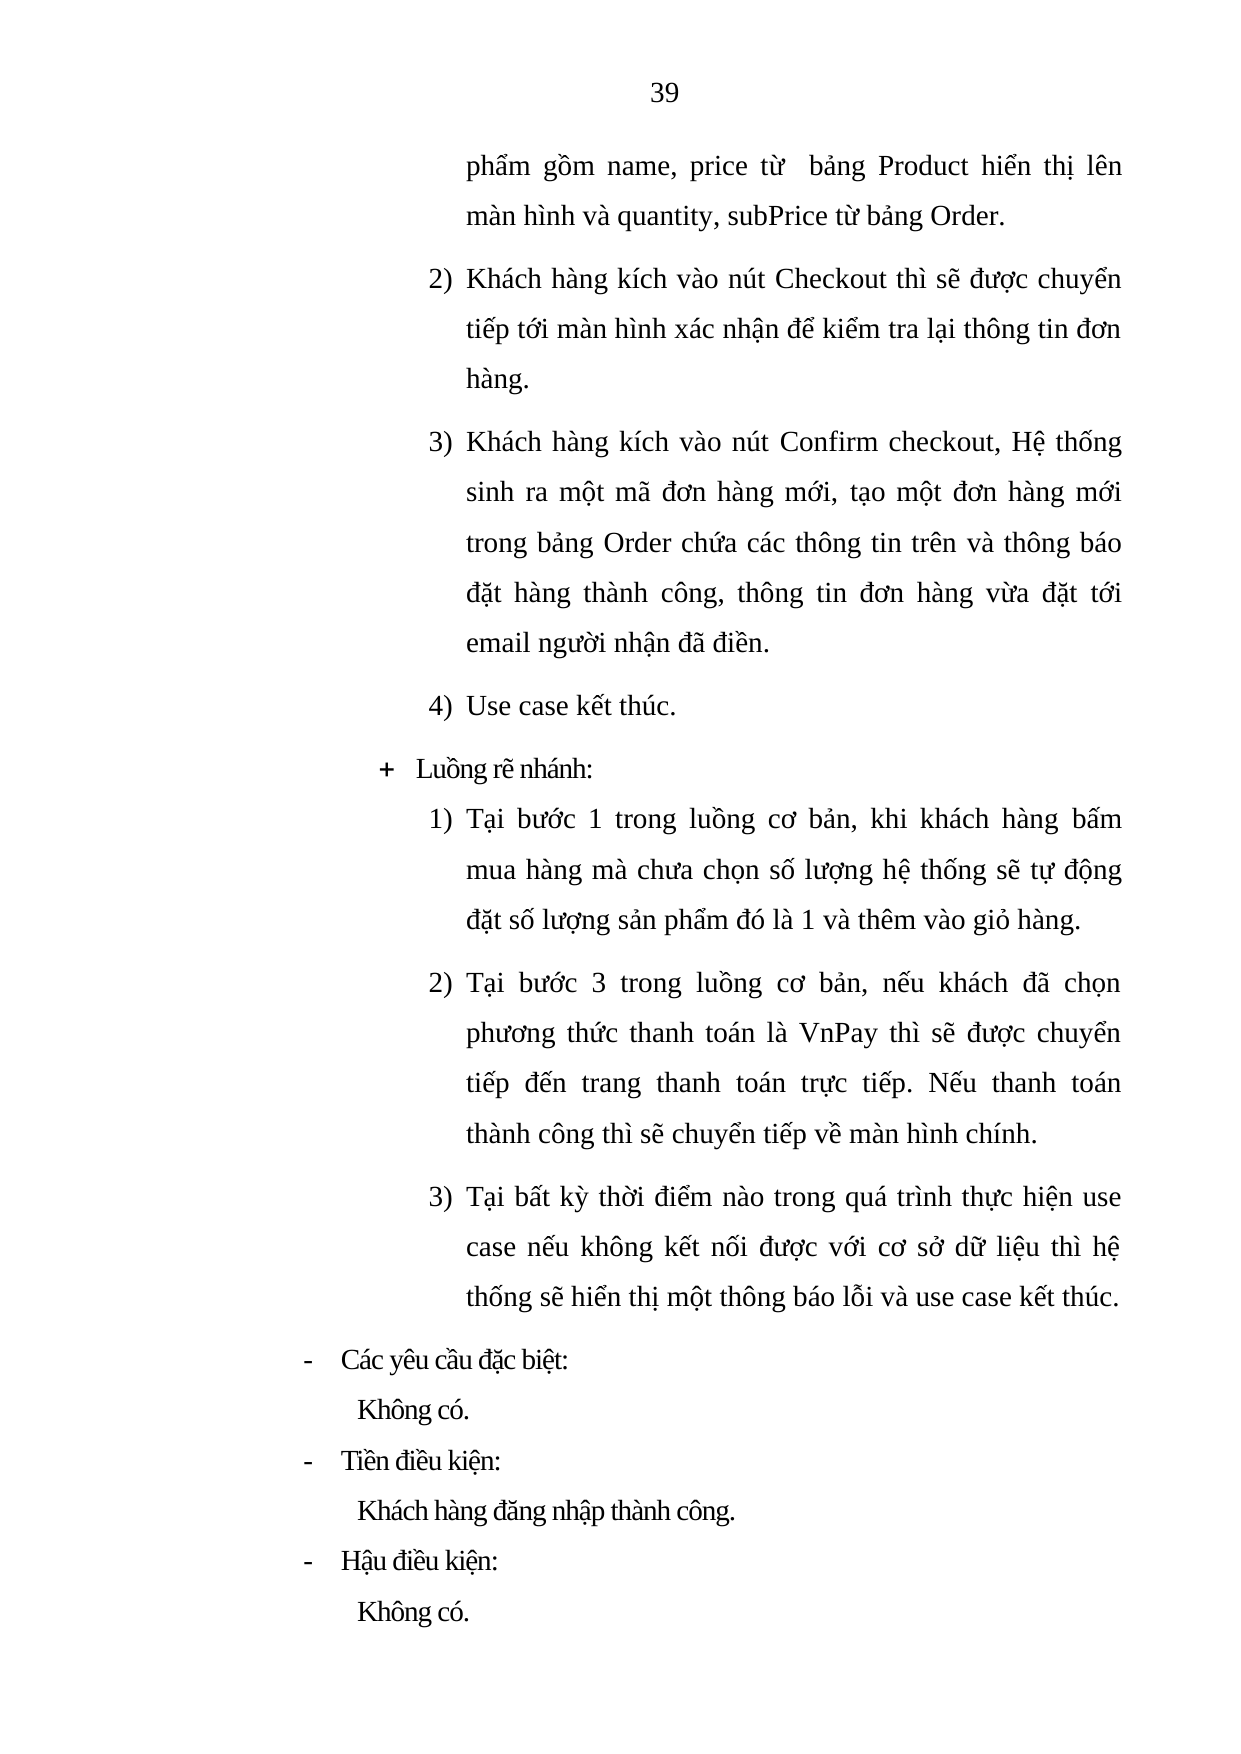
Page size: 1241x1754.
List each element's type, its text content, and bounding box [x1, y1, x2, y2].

list Khách hàng kích vào nút Checkout thì sẽ được chuyển tiếp tới màn hình xác nhận để kiểm tra lại thông tin đơn hàng. [428, 261, 1122, 395]
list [428, 148, 1122, 232]
title Không có. [357, 1392, 1122, 1426]
text Tại bất kỳ thời điểm nào trong quá trình thực hiện use case nếu không kết nối được với cơ sở dữ liệu thì hệ thống sẽ hiển thị một thông báo lỗi và use case kết thúc. [428, 1179, 1122, 1313]
list Tại bước 3 trong luồng cơ bản, nếu khách đã chọn phương thức thanh toán là VnPay thì sẽ được chuyển tiếp đến trang thanh toán trực tiếp. Nếu thanh toán thành công thì sẽ chuyển tiếp về màn hình chính. [428, 965, 1122, 1149]
text Use case kết thúc. [428, 688, 1122, 722]
title Không có. [341, 1594, 1122, 1627]
title Luồng rẽ nhánh: [378, 751, 1122, 785]
title Tiền điều kiện: [303, 1443, 1122, 1476]
text Khách hàng kích vào nút Confirm checkout, Hệ thống sinh ra một mã đơn hàng mới, tạo một đơn hàng mới trong bảng Order chứa các thông tin trên và thông báo đặt hàng thành công, thông tin đơn hàng vừa đặt tới email người nhận đã điền. [428, 424, 1122, 659]
title Hậu điều kiện: [303, 1543, 1122, 1577]
title Khách hàng đăng nhập thành công. [341, 1493, 1122, 1527]
list Tại bước 1 trong luồng cơ bản, khi khách hàng bấm mua hàng mà chưa chọn số lượng hệ thống sẽ tự động đặt số lượng sản phẩm đó là 1 và thêm vào giỏ hàng. [428, 802, 1122, 936]
title Các yêu cầu đặc biệt: [303, 1342, 1122, 1376]
